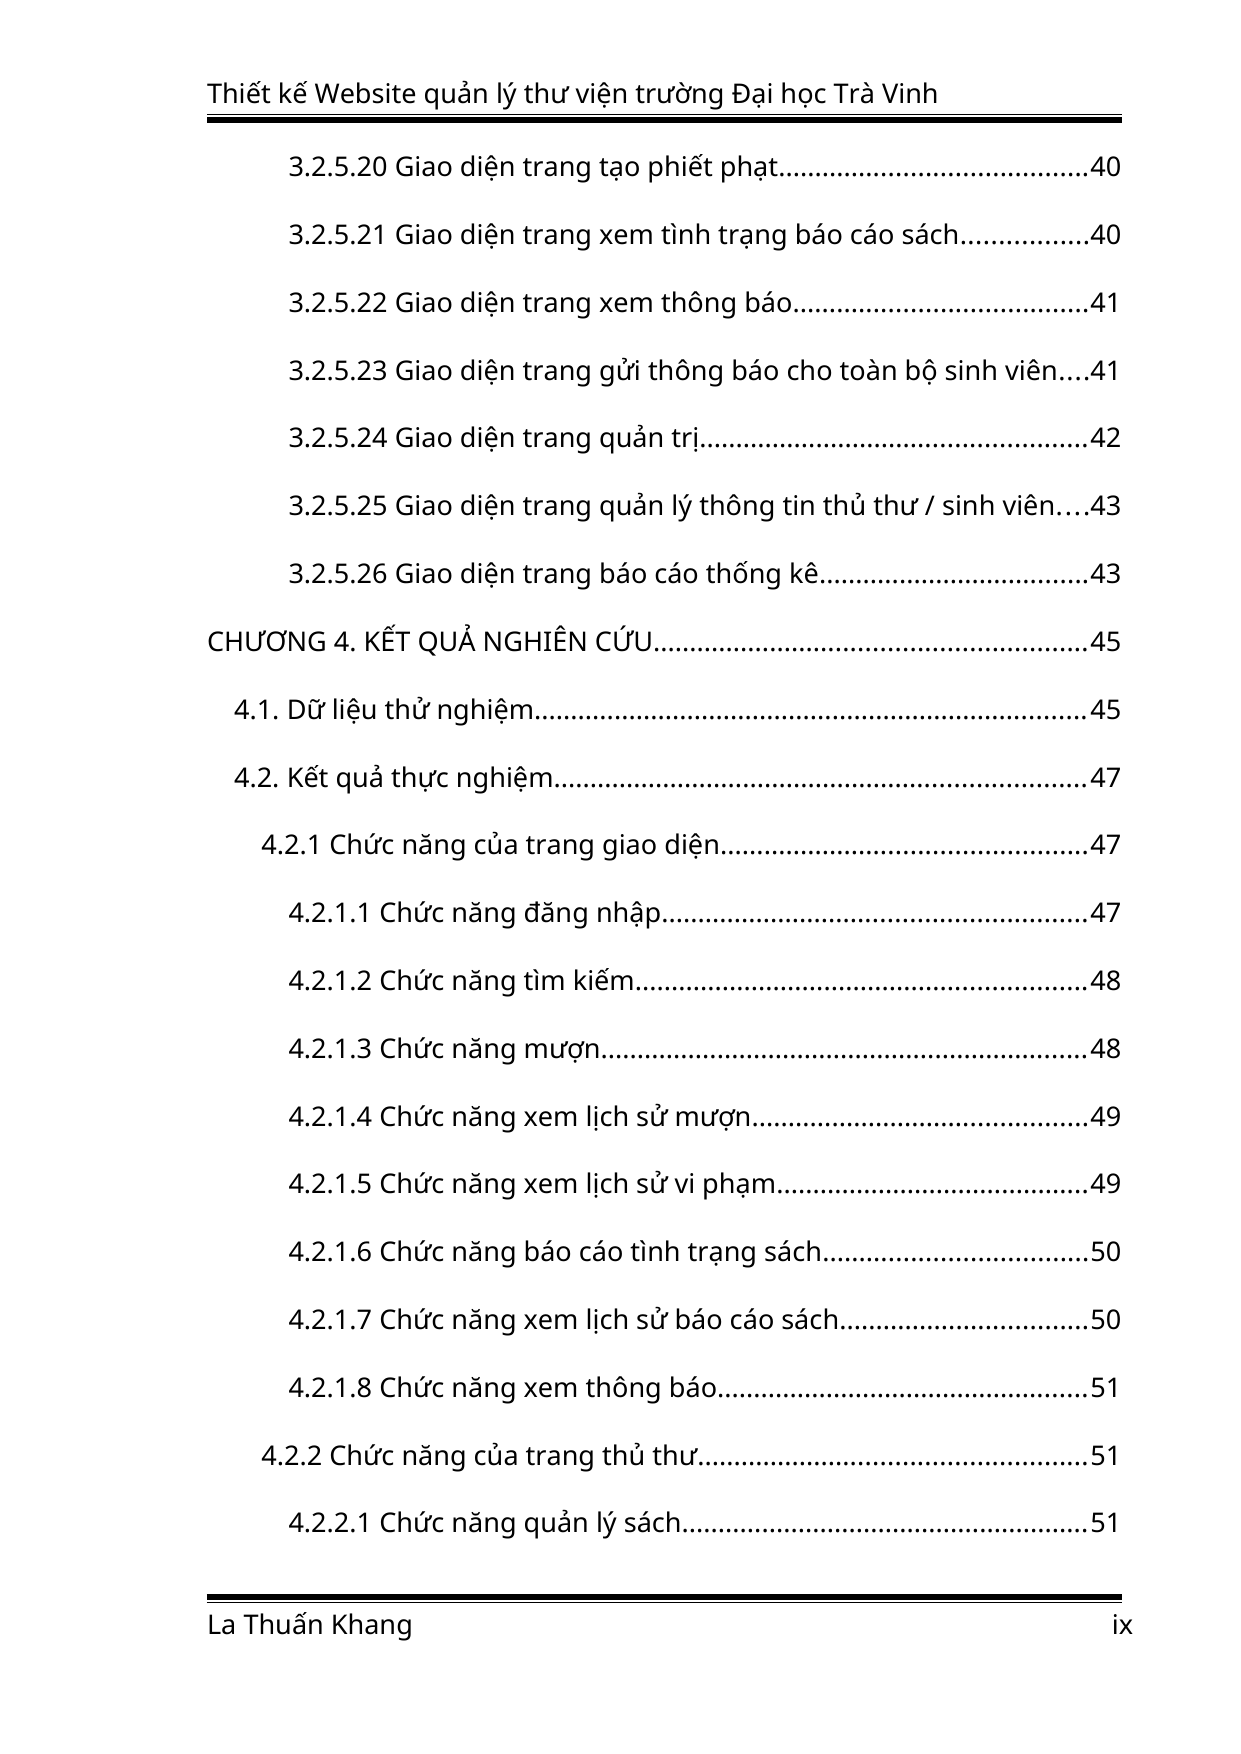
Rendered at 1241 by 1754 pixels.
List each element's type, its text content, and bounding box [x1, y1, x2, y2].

text 3.2.5.23 Giao diện trang gửi thông báo cho toàn bộ sinh viên 41 [288, 351, 1122, 388]
text 3.2.5.26 Giao diện trang báo cáo thống kê 43 [288, 554, 1122, 591]
text 4.2.2 Chức năng của trang thủ thư 51 [261, 1436, 1122, 1473]
text 3.2.5.21 Giao diện trang xem tình trạng báo cáo sách 40 [288, 216, 1122, 252]
text 4.2.1.1 Chức năng đăng nhập 47 [288, 894, 1122, 931]
text 4.2.1.5 Chức năng xem lịch sử vi phạm 49 [288, 1165, 1122, 1202]
text 4.2.1.3 Chức năng mượn 48 [288, 1029, 1122, 1066]
text 3.2.5.24 Giao diện trang quản trị 42 [288, 419, 1122, 456]
text 4.2.1 Chức năng của trang giao diện 47 [261, 826, 1122, 863]
text 3.2.5.22 Giao diện trang xem thông báo 41 [288, 283, 1122, 320]
text 4.2.1.6 Chức năng báo cáo tình trạng sách 50 [288, 1233, 1122, 1269]
text 4.1. Dữ liệu thử nghiệm 45 [234, 690, 1122, 727]
text 3.2.5.25 Giao diện trang quản lý thông tin thủ thư / sinh viên 43 [288, 487, 1122, 524]
text 4.2. Kết quả thực nghiệm 47 [234, 758, 1122, 795]
text 4.2.1.7 Chức năng xem lịch sử báo cáo sách 50 [288, 1301, 1122, 1337]
text 4.2.1.4 Chức năng xem lịch sử mượn 49 [288, 1097, 1122, 1134]
text 3.2.5.20 Giao diện trang tạo phiết phạt 40 [288, 148, 1122, 184]
text 4.2.2.1 Chức năng quản lý sách 51 [288, 1504, 1122, 1541]
text 4.2.1.8 Chức năng xem thông báo 51 [288, 1368, 1122, 1405]
text 4.2.1.2 Chức năng tìm kiếm 48 [288, 961, 1122, 998]
text CHƯƠNG 4. KẾT QUẢ NGHIÊN CỨU 45 [207, 622, 1122, 659]
